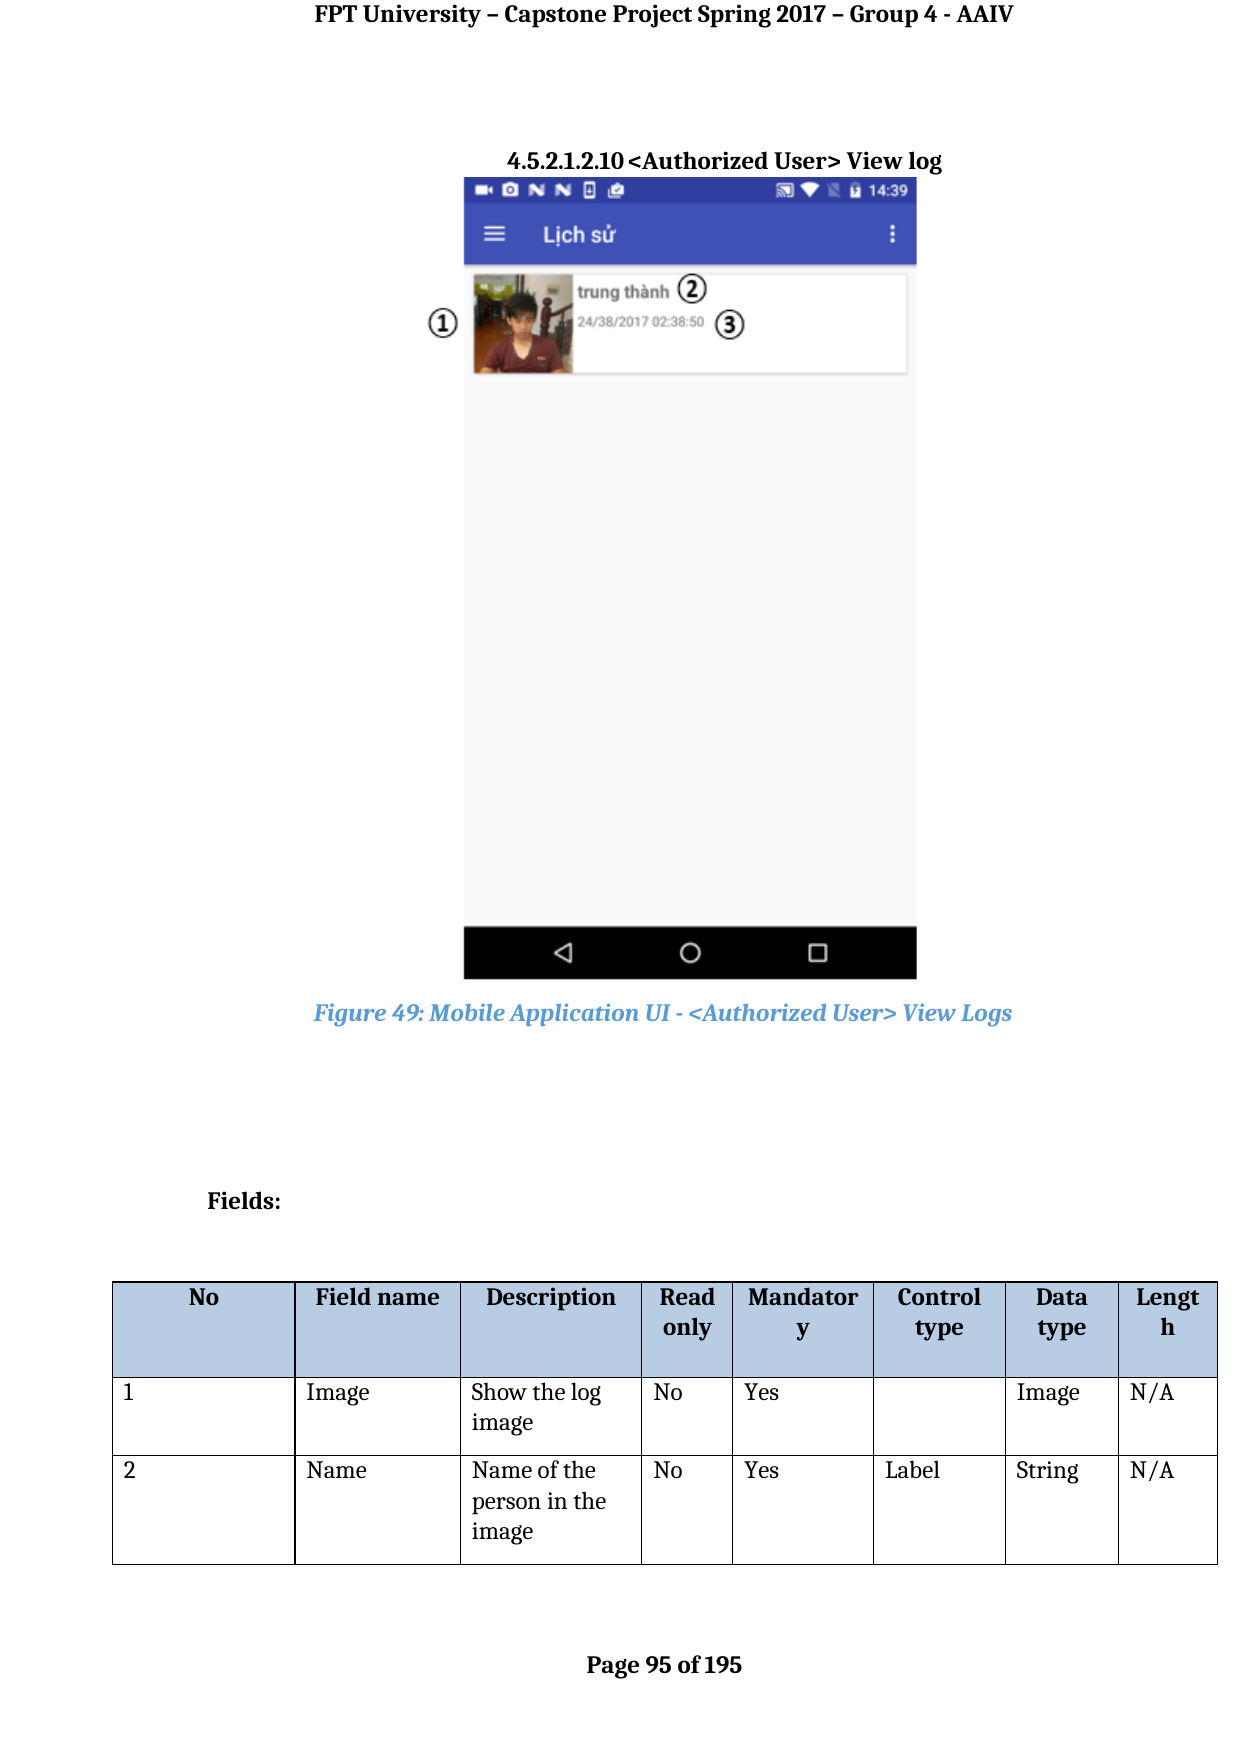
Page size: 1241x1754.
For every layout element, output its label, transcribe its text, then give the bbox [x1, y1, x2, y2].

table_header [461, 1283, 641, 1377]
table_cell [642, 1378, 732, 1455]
subtitle <Authorized User> View log [507, 147, 1122, 176]
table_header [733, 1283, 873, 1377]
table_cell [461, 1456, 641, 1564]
picture [412, 177, 917, 981]
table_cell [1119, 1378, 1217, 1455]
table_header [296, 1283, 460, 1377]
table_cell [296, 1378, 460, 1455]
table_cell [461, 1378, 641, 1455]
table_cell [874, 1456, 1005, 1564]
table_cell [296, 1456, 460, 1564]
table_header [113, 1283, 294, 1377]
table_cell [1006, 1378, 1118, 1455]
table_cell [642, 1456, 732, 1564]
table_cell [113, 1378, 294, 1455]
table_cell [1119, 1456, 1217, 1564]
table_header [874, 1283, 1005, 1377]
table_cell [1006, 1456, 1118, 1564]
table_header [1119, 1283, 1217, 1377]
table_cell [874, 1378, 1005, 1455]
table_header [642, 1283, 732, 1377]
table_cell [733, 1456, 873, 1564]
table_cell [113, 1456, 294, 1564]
text Figure 49: Mobile Application UI - <Authorized User> View Logs [207, 999, 1122, 1028]
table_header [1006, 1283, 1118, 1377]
text Fields: [207, 1187, 1122, 1216]
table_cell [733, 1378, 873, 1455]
